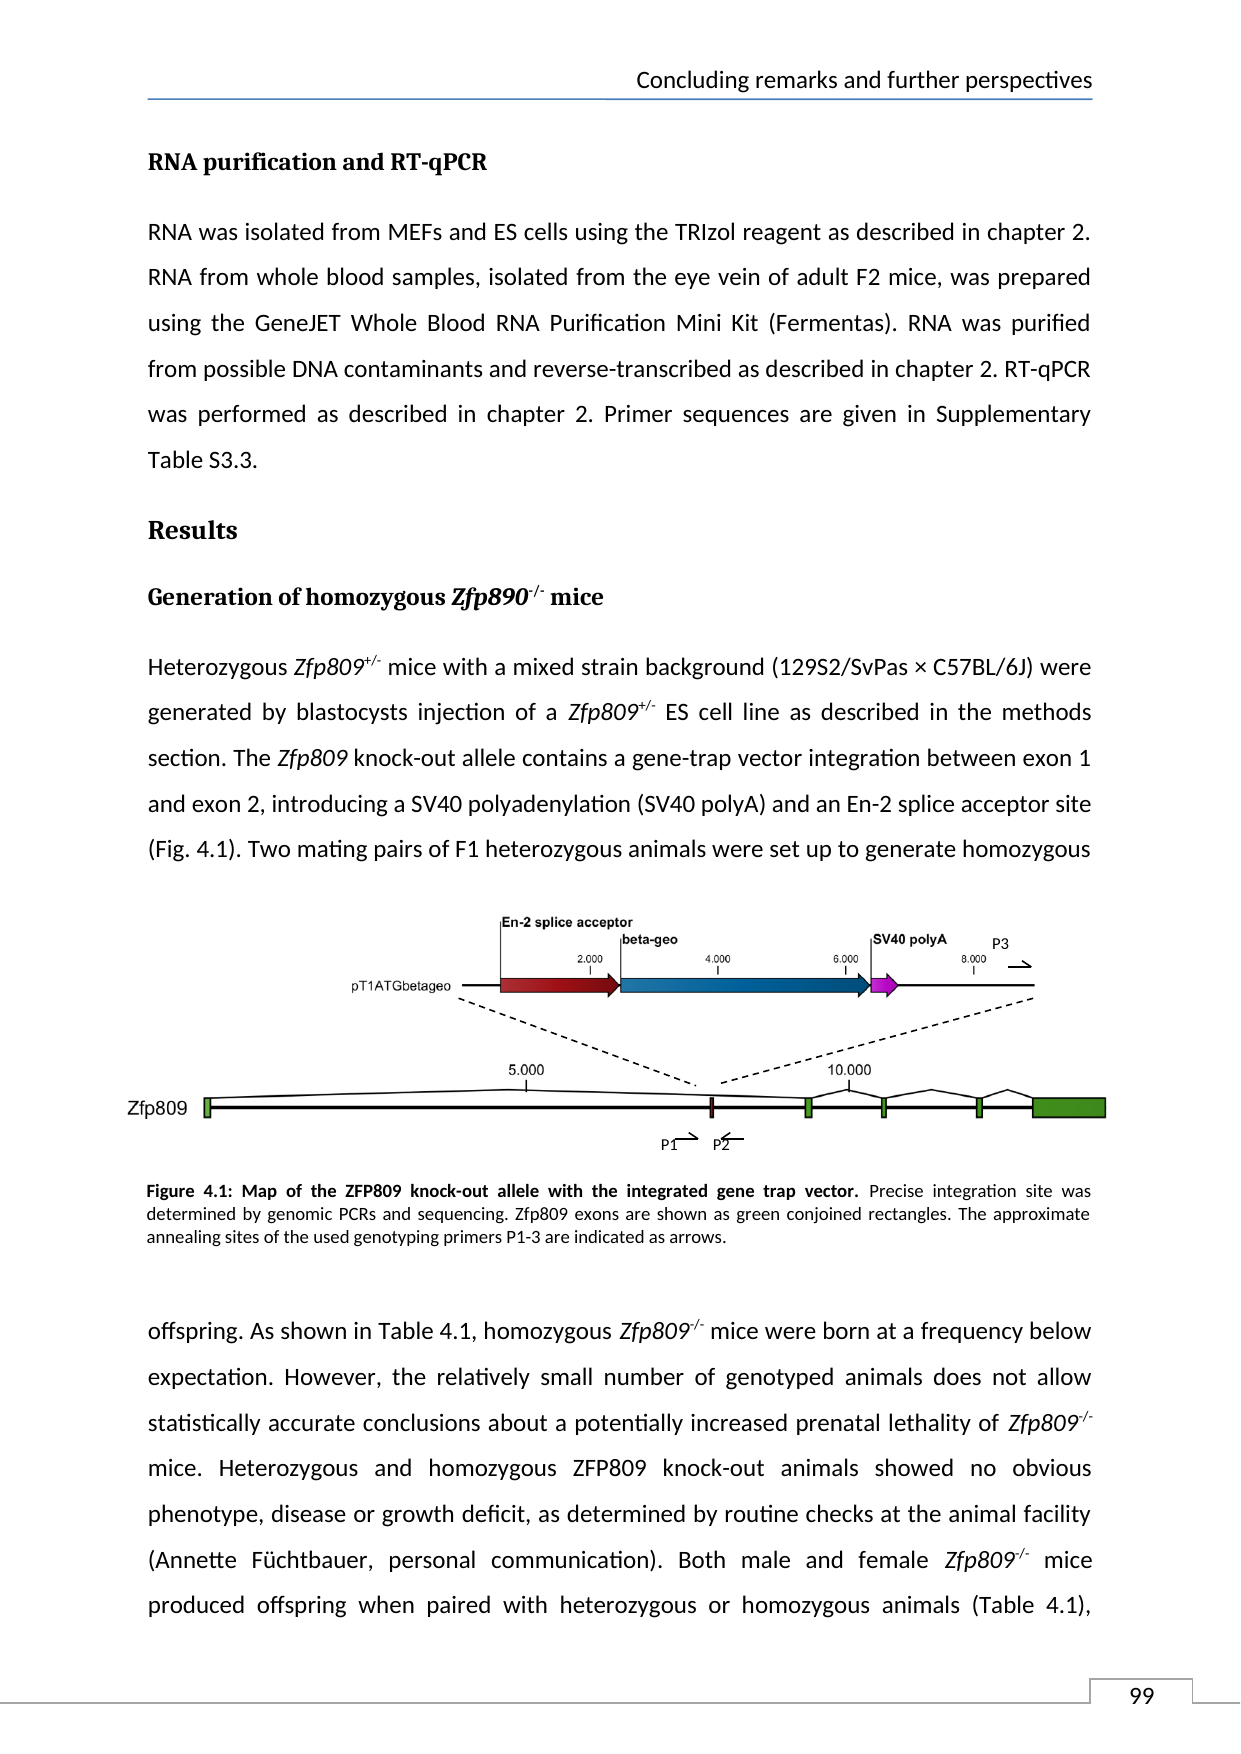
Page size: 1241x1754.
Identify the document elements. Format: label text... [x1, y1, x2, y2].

subtitle Results [148, 515, 1093, 546]
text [148, 1128, 1093, 1620]
picture [346, 907, 1046, 999]
picture [120, 1055, 1123, 1128]
subtitle Generation of homozygous Zfp890-/- mice [148, 583, 1093, 611]
text RNA was isolated from MEFs and ES cells using the TRIzol reagent as described in chapter 2. RNA from whole blood samples, isolated from the eye vein of adult F2 mice, was prepared using the GeneJET Whole Blood RNA Purification Mini Kit (Fermentas). RNA was purified from possible DNA contaminants and reverse-transcribed as described in chapter 2. RT-qPCR was performed as described in chapter 2. Primer sequences are given in Supplementary Table S3.3. [148, 216, 1093, 475]
subtitle RNA purification and RT-qPCR [148, 148, 1093, 176]
